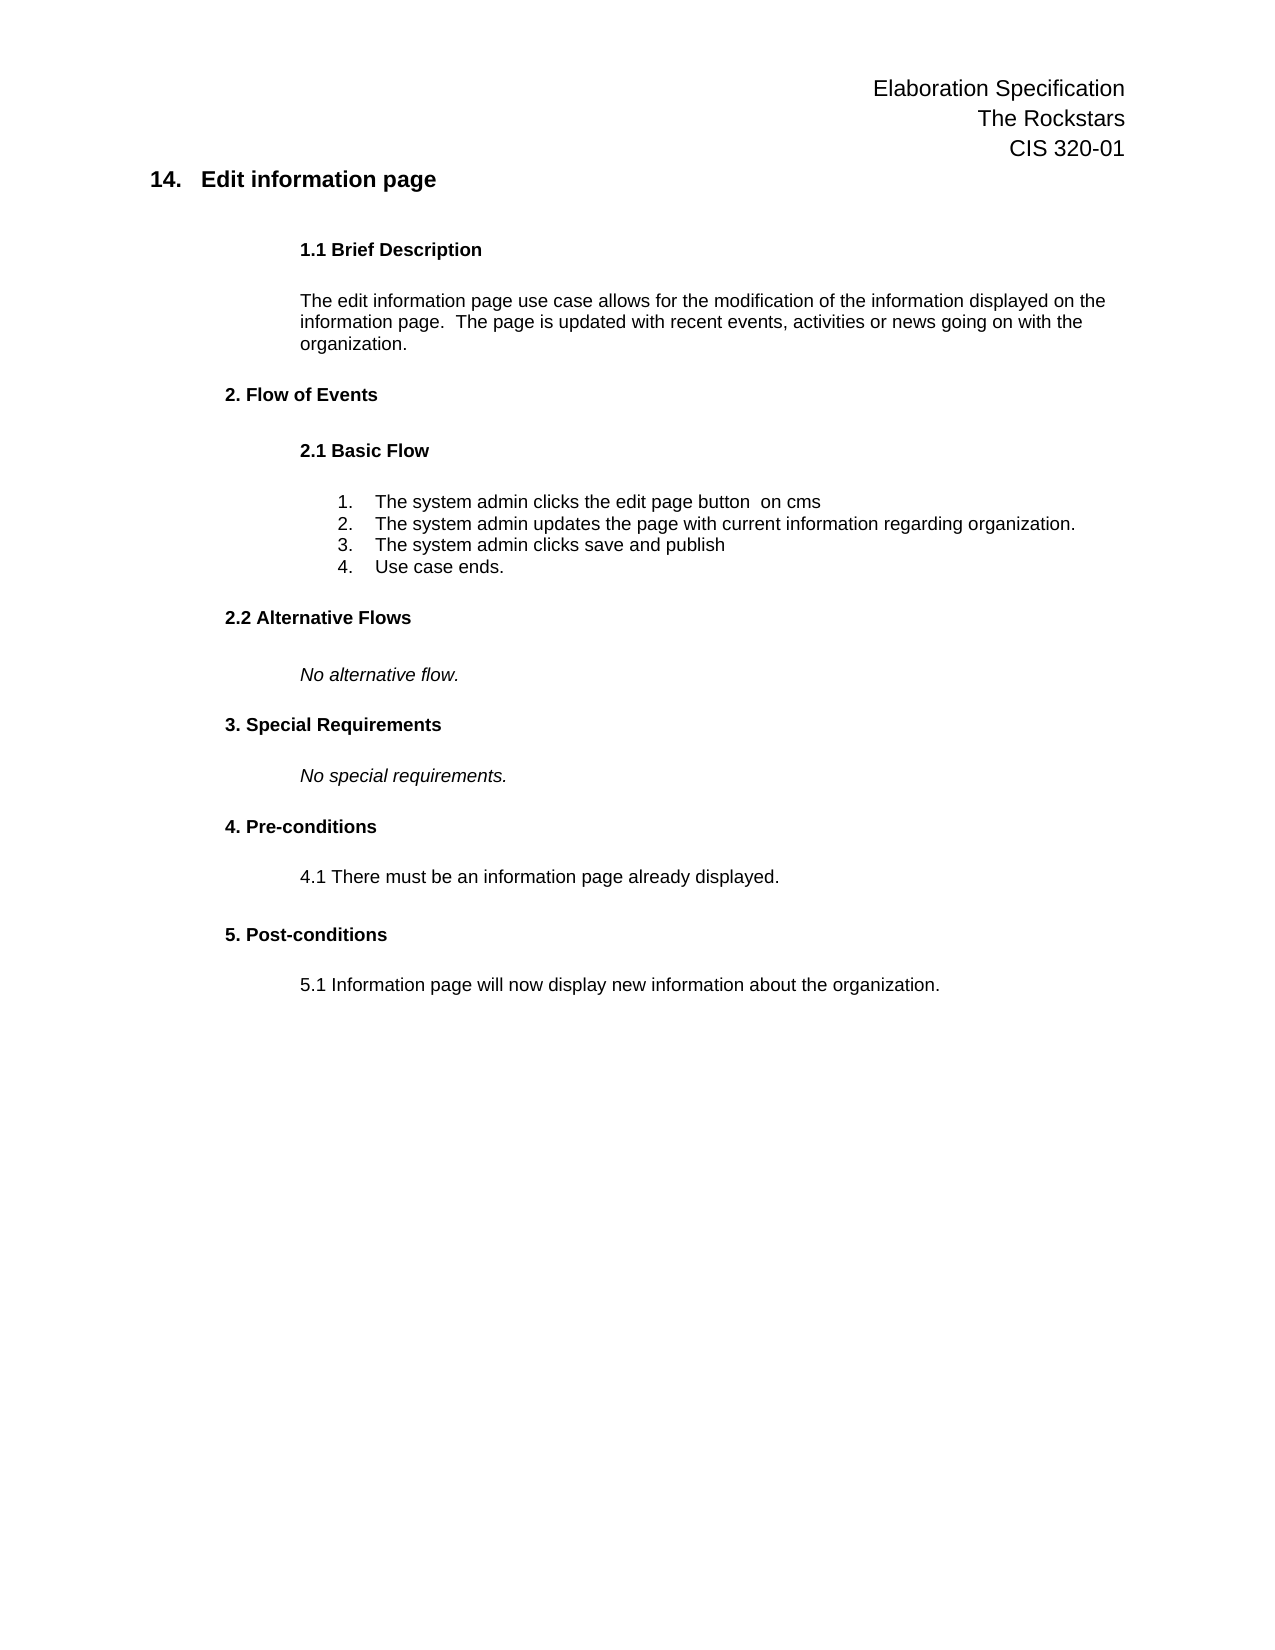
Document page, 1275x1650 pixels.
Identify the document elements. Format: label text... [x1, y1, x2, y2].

text 2. Flow of Events [225, 383, 1125, 405]
text 4.1 There must be an information page already displayed. [300, 866, 1125, 888]
list The system admin updates the page with current information regarding organization. [337, 513, 1125, 534]
text 1.1 Brief Description [300, 239, 1125, 260]
list The system admin clicks the edit page button on cms [337, 491, 1125, 513]
text 2.1 Basic Flow [300, 440, 1125, 462]
text 5.1 Information page will now display new information about the organization. [300, 974, 1125, 996]
text No special requirements. [225, 765, 1125, 786]
text 3. Special Requirements [225, 714, 1125, 736]
text 2.2 Alternative Flows [225, 606, 1125, 628]
text 14. Edit information page [150, 166, 1125, 192]
list The system admin clicks save and publish [337, 534, 1125, 556]
list Use case ends. [337, 556, 1125, 577]
text The edit information page use case allows for the modification of the information displayed on the information page. The page is updated with recent events, activities or news going on with the organization. [300, 289, 1125, 354]
text 4. Pre-conditions [225, 816, 1125, 837]
text No alternative flow. [300, 663, 1125, 685]
text 5. Post-conditions [225, 923, 1125, 945]
